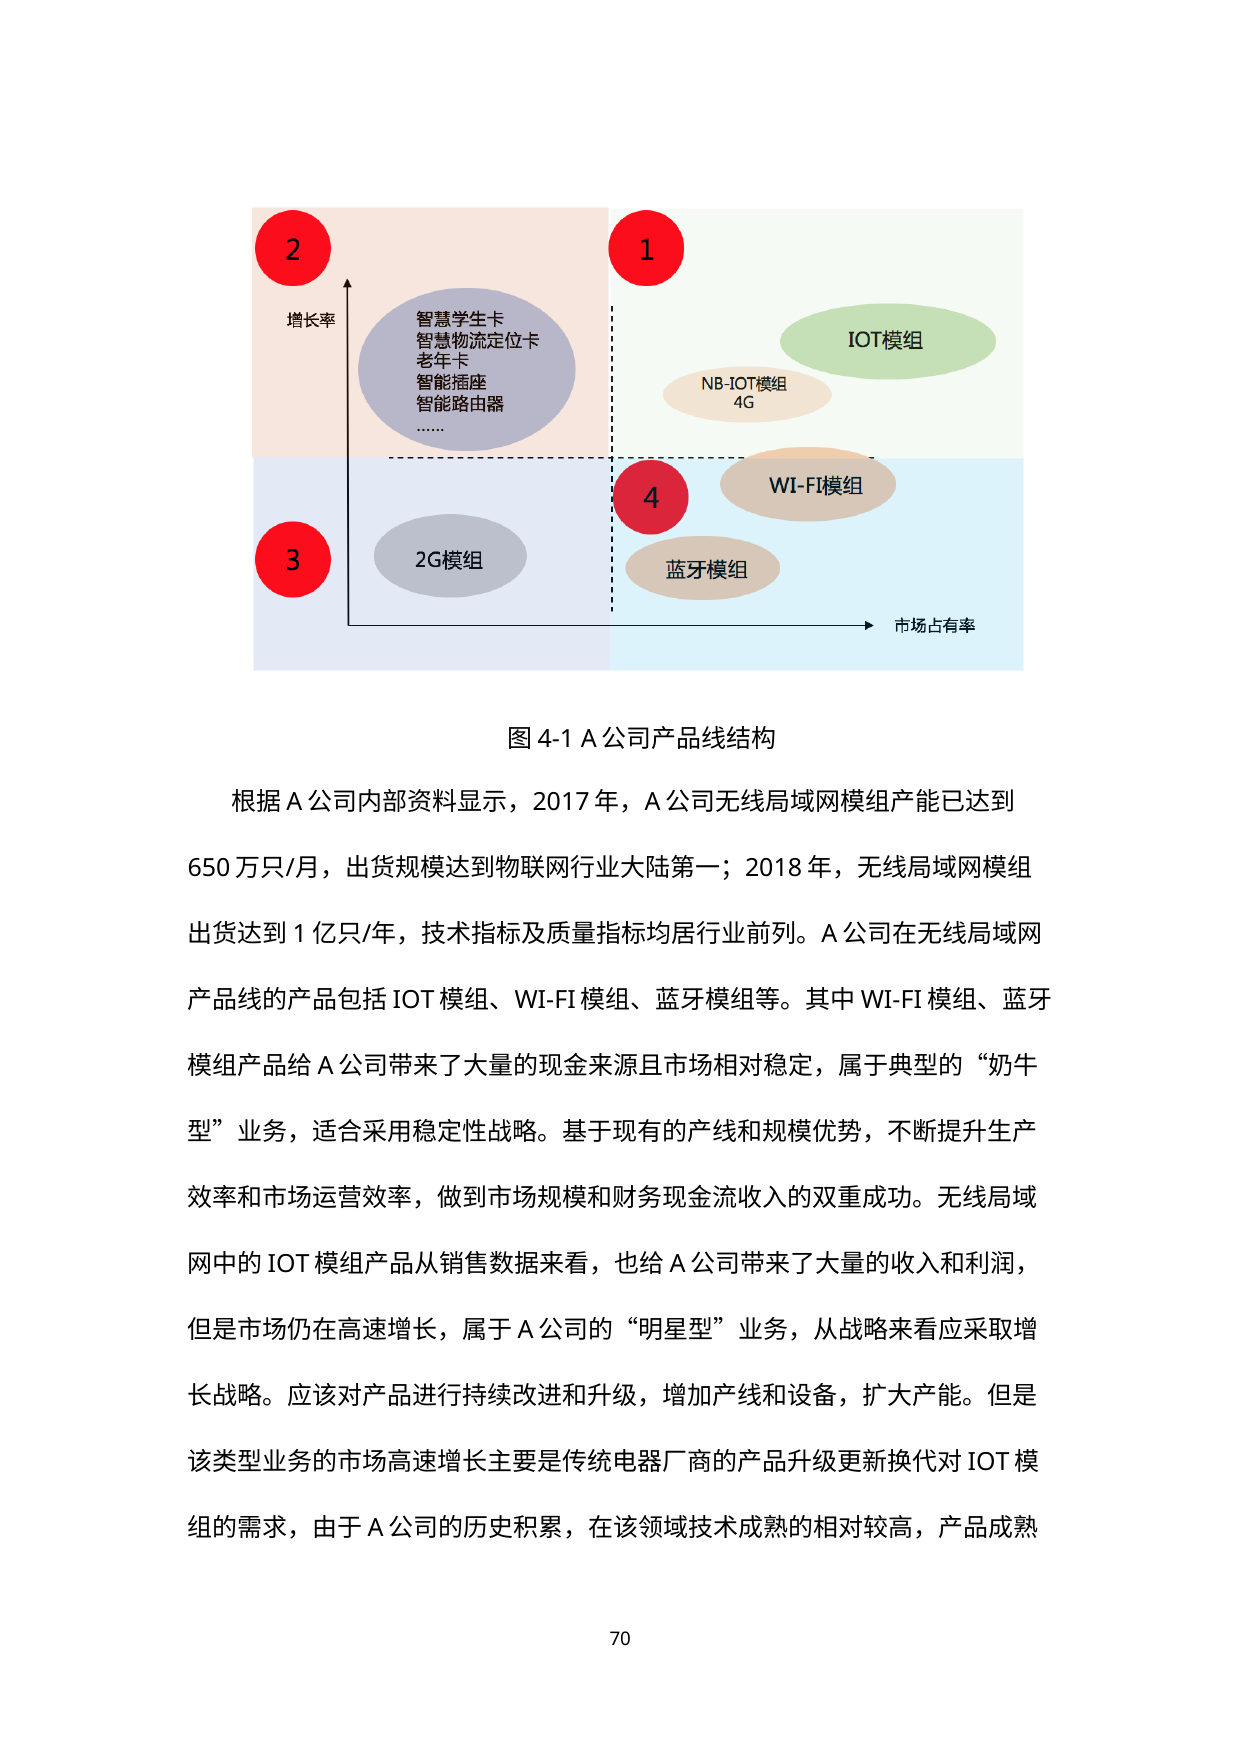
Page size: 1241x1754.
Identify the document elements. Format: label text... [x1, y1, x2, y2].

picture [231, 187, 1041, 686]
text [187, 777, 1053, 1548]
text 图4-1 A公司产品线结构 [187, 715, 1053, 759]
